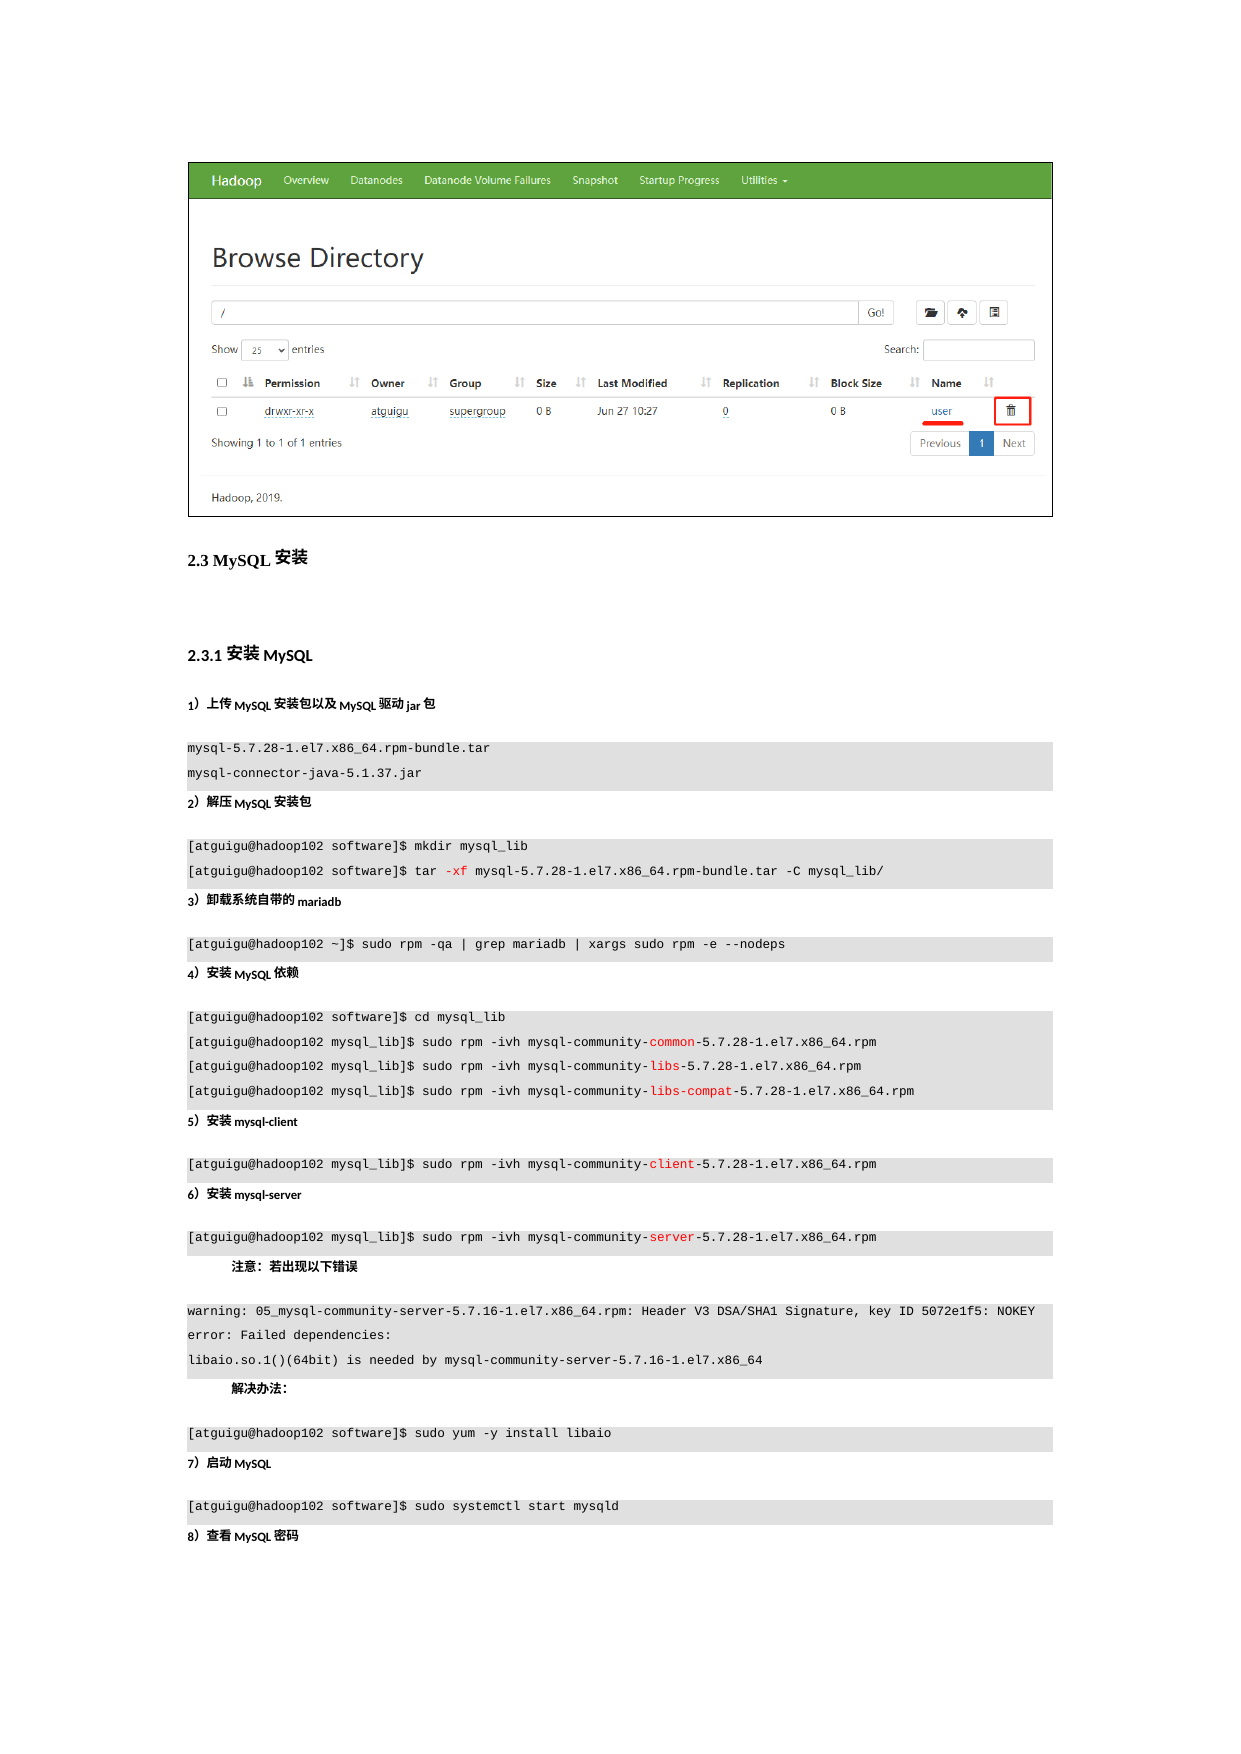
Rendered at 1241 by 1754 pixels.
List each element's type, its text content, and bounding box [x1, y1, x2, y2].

text 8）查看MySQL密码 [187, 1525, 1053, 1557]
text [atguigu@hadoop102 mysql_lib]$ sudo rpm -ivh mysql-community-server-5.7.28-1.el7.x86_64.rpm [187, 1231, 1053, 1256]
text warning: 05_mysql-community-server-5.7.16-1.el7.x86_64.rpm: Header V3 DSA/SHA1 Signature, key ID 5072e1f5: NOKEY [187, 1304, 1053, 1329]
text 注意：若出现以下错误 [187, 1256, 1053, 1288]
text [atguigu@hadoop102 software]$ mkdir mysql_lib [187, 839, 1053, 864]
subtitle 2.3.1 安装MySQL [187, 628, 1053, 693]
text [atguigu@hadoop102 ~]$ sudo rpm -qa | grep mariadb | xargs sudo rpm -e --nodeps [187, 937, 1053, 962]
text mysql-connector-java-5.1.37.jar [187, 766, 1053, 791]
text [atguigu@hadoop102 mysql_lib]$ sudo rpm -ivh mysql-community-libs-5.7.28-1.el7.x86_64.rpm [187, 1060, 1053, 1085]
text [atguigu@hadoop102 mysql_lib]$ sudo rpm -ivh mysql-community-common-5.7.28-1.el7.x86_64.rpm [187, 1035, 1053, 1060]
text [atguigu@hadoop102 software]$ tar -xf mysql-5.7.28-1.el7.x86_64.rpm-bundle.tar -C mysql_lib/ [187, 864, 1053, 889]
subtitle 2.3 MySQL安装 [187, 533, 1053, 598]
text 6）安装mysql-server [187, 1183, 1053, 1215]
text [atguigu@hadoop102 software]$ sudo systemctl start mysqld [187, 1500, 1053, 1525]
text error: Failed dependencies: [187, 1329, 1053, 1354]
text 1）上传MySQL安装包以及MySQL驱动jar包 [187, 693, 1053, 726]
text [atguigu@hadoop102 software]$ cd mysql_lib [187, 1011, 1053, 1035]
text [atguigu@hadoop102 mysql_lib]$ sudo rpm -ivh mysql-community-client-5.7.28-1.el7.x86_64.rpm [187, 1158, 1053, 1183]
text [atguigu@hadoop102 software]$ sudo yum -y install libaio [187, 1427, 1053, 1452]
text 4）安装MySQL依赖 [187, 962, 1053, 995]
text 5）安装mysql-client [187, 1110, 1053, 1142]
text 3）卸载系统自带的mariadb [187, 889, 1053, 922]
text libaio.so.1()(64bit) is needed by mysql-community-server-5.7.16-1.el7.x86_64 [187, 1354, 1053, 1379]
text mysql-5.7.28-1.el7.x86_64.rpm-bundle.tar [187, 742, 1053, 766]
text [atguigu@hadoop102 mysql_lib]$ sudo rpm -ivh mysql-community-libs-compat-5.7.28-1.el7.x86_64.rpm [187, 1085, 1053, 1110]
text 解决办法： [187, 1379, 1053, 1411]
text 7）启动MySQL [187, 1452, 1053, 1484]
text 2）解压MySQL安装包 [187, 791, 1053, 824]
